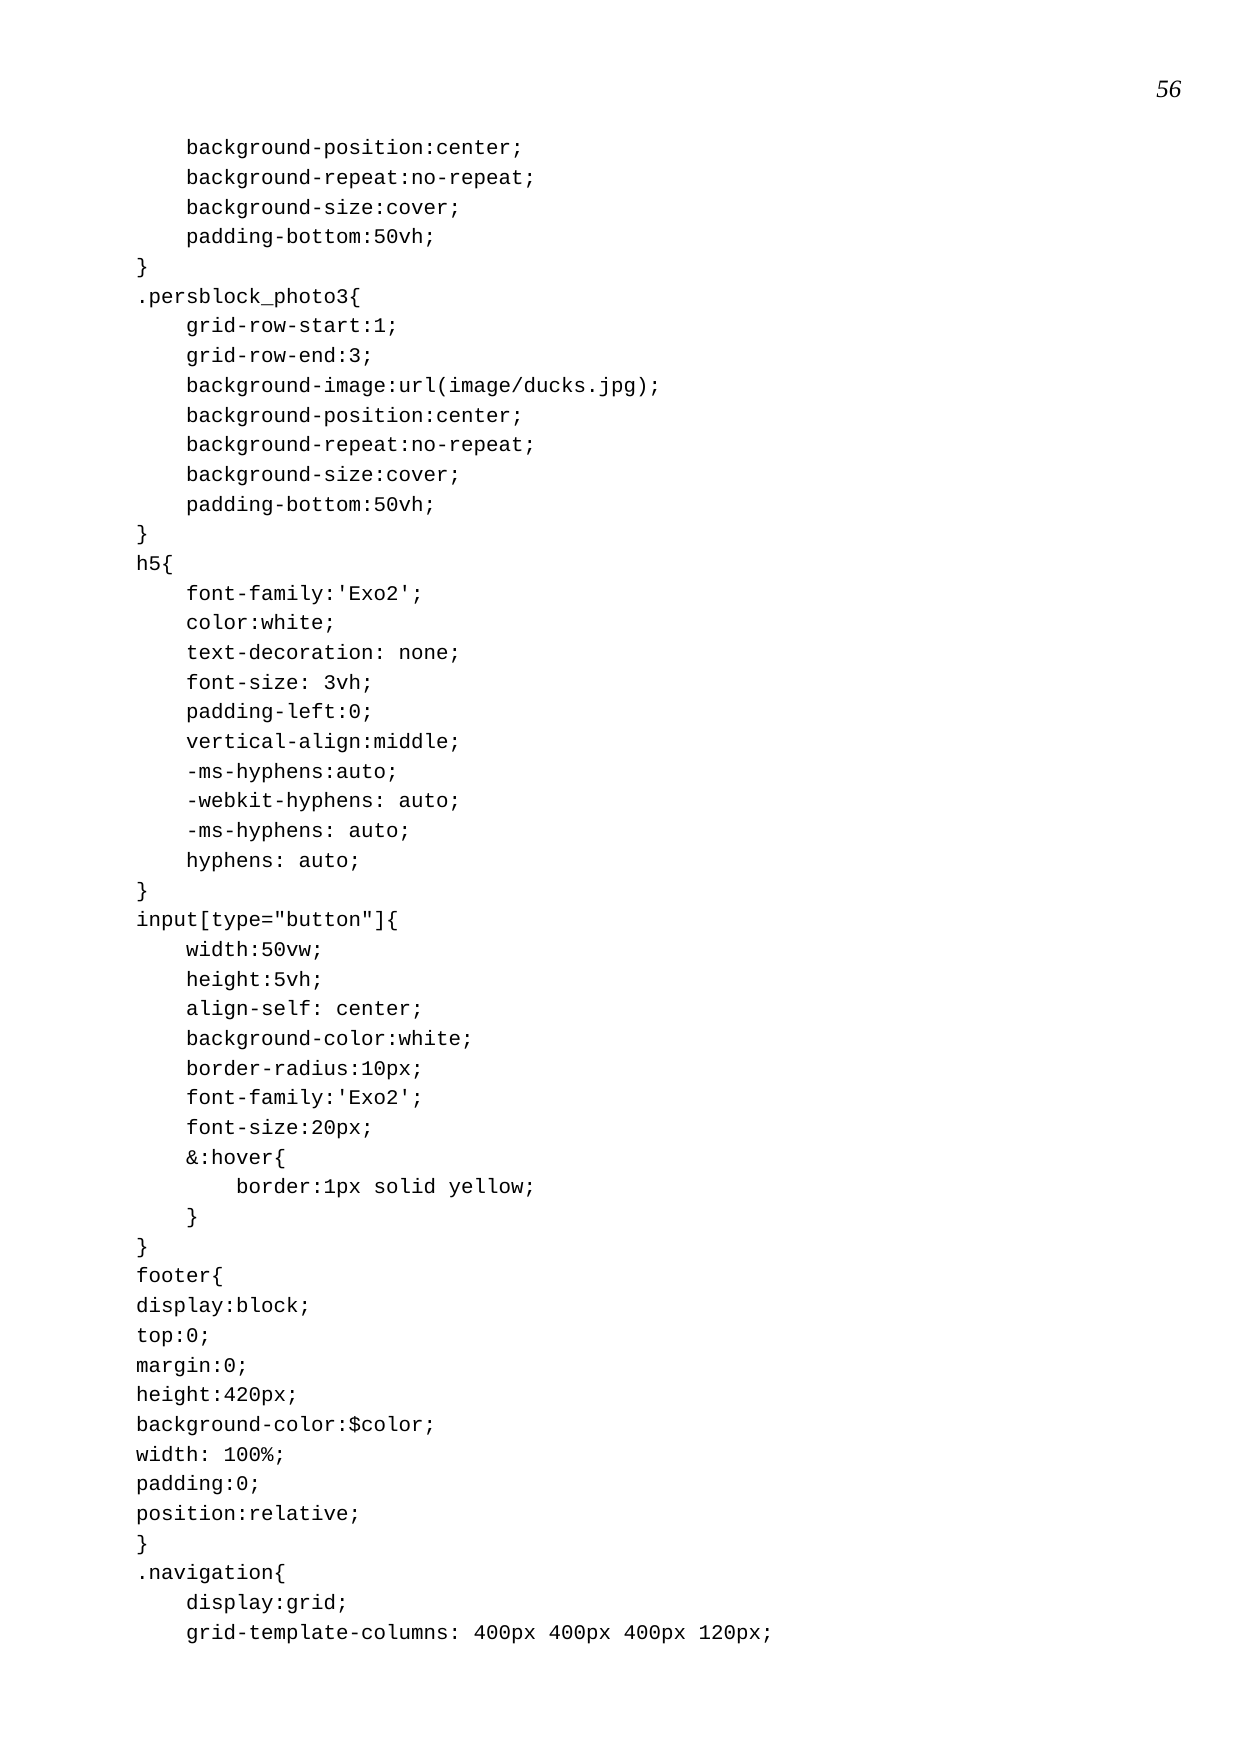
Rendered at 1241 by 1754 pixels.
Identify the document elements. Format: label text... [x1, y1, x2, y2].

text background-repeat:no-repeat; [136, 428, 1181, 458]
text display:block; [136, 1289, 1181, 1319]
text align-self: center; [136, 992, 1181, 1022]
text padding-bottom:50vh; [136, 220, 1181, 250]
text font-size:20px; [136, 1111, 1181, 1141]
text padding-left:0; [136, 695, 1181, 725]
text margin:0; [136, 1348, 1181, 1378]
text background-image:url(image/ducks.jpg); [136, 369, 1181, 398]
text &:hover{ [136, 1141, 1181, 1170]
text font-family:'Exo2'; [136, 1081, 1181, 1111]
text padding-bottom:50vh; [136, 488, 1181, 517]
text grid-row-end:3; [136, 339, 1181, 369]
text -ms-hyphens:auto; [136, 755, 1181, 784]
text font-size: 3vh; [136, 666, 1181, 695]
text -webkit-hyphens: auto; [136, 784, 1181, 814]
text position:relative; [136, 1497, 1181, 1527]
text grid-row-start:1; [136, 309, 1181, 339]
text background-position:center; [136, 398, 1181, 428]
text -ms-hyphens: auto; [136, 814, 1181, 844]
text grid-template-columns: 400px 400px 400px 120px; [136, 1616, 1181, 1645]
text .persblock_photo3{ [136, 280, 1181, 309]
text input[type="button"]{ [136, 903, 1181, 933]
text text-decoration: none; [136, 636, 1181, 666]
text border-radius:10px; [136, 1052, 1181, 1081]
text display:grid; [136, 1586, 1181, 1616]
text top:0; [136, 1319, 1181, 1348]
text width:50vw; [136, 933, 1181, 963]
text } [136, 1200, 1181, 1230]
text } [136, 250, 1181, 280]
text } [136, 1527, 1181, 1556]
text vertical-align:middle; [136, 725, 1181, 755]
text background-size:cover; [136, 191, 1181, 220]
text background-color:$color; [136, 1408, 1181, 1438]
text font-family:'Exo2'; [136, 577, 1181, 606]
text height:5vh; [136, 963, 1181, 992]
text } [136, 873, 1181, 903]
text padding:0; [136, 1467, 1181, 1497]
text width: 100%; [136, 1438, 1181, 1467]
text border:1px solid yellow; [136, 1170, 1181, 1200]
text footer{ [136, 1259, 1181, 1289]
text } [136, 517, 1181, 547]
text background-size:cover; [136, 458, 1181, 488]
text color:white; [136, 606, 1181, 636]
text background-color:white; [136, 1022, 1181, 1052]
text } [136, 1230, 1181, 1259]
text background-repeat:no-repeat; [136, 161, 1181, 191]
text height:420px; [136, 1378, 1181, 1408]
text h5{ [136, 547, 1181, 577]
text .navigation{ [136, 1556, 1181, 1586]
text background-position:center; [136, 131, 1181, 161]
text hyphens: auto; [136, 844, 1181, 873]
